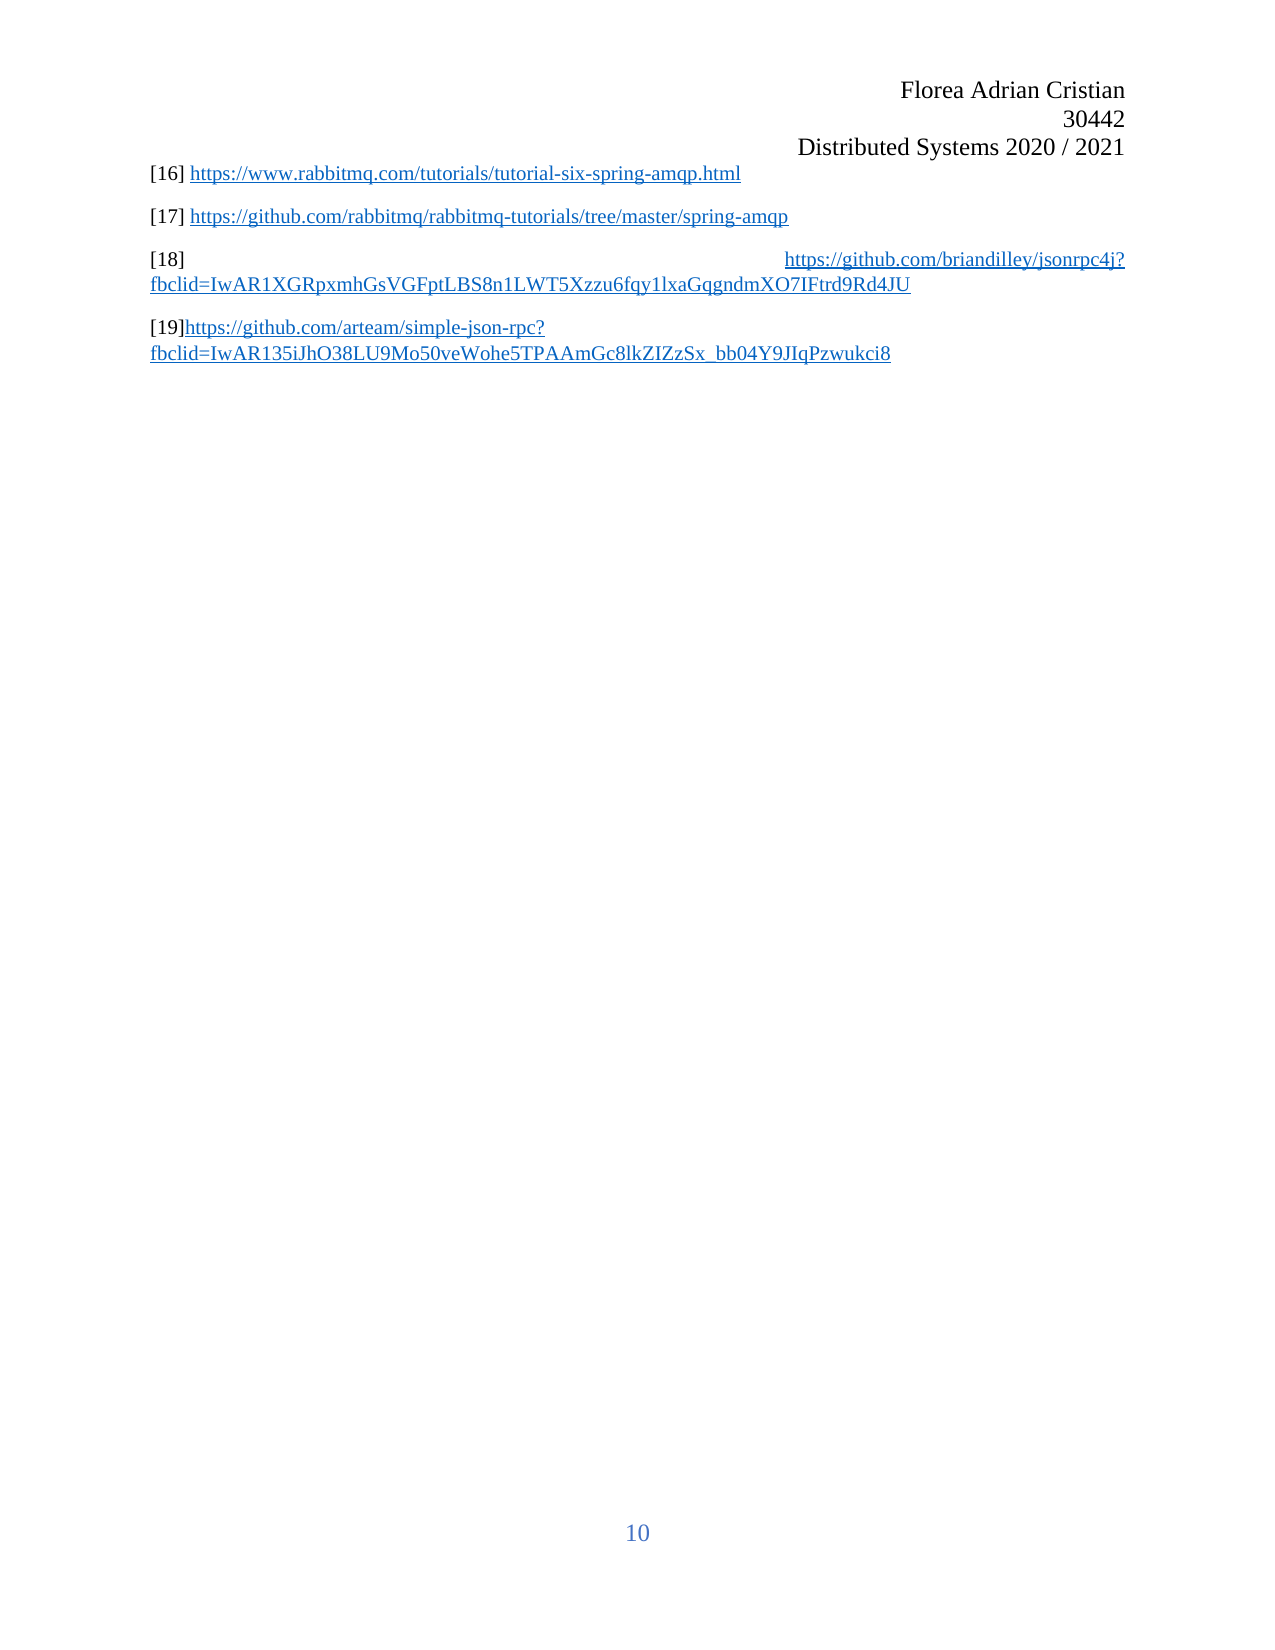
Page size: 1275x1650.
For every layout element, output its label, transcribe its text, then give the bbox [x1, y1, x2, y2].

text [16] https://www.rabbitmq.com/tutorials/tutorial-six-spring-amqp.html [150, 161, 1125, 185]
text [17] https://github.com/rabbitmq/rabbitmq-tutorials/tree/master/spring-amqp [150, 204, 1125, 228]
text [19]https://github.com/arteam/simple-json-rpc?fbclid=IwAR135iJhO38LU9Mo50veWohe5TPAAmGc8lkZIZzSx_bb04Y9JIqPzwukci8 [150, 315, 1125, 365]
text [18] https://github.com/briandilley/jsonrpc4j?fbclid=IwAR1XGRpxmhGsVGFptLBS8n1LWT5Xzzu6fqy1lxaGqgndmXO7IFtrd9Rd4JU [150, 246, 1125, 296]
